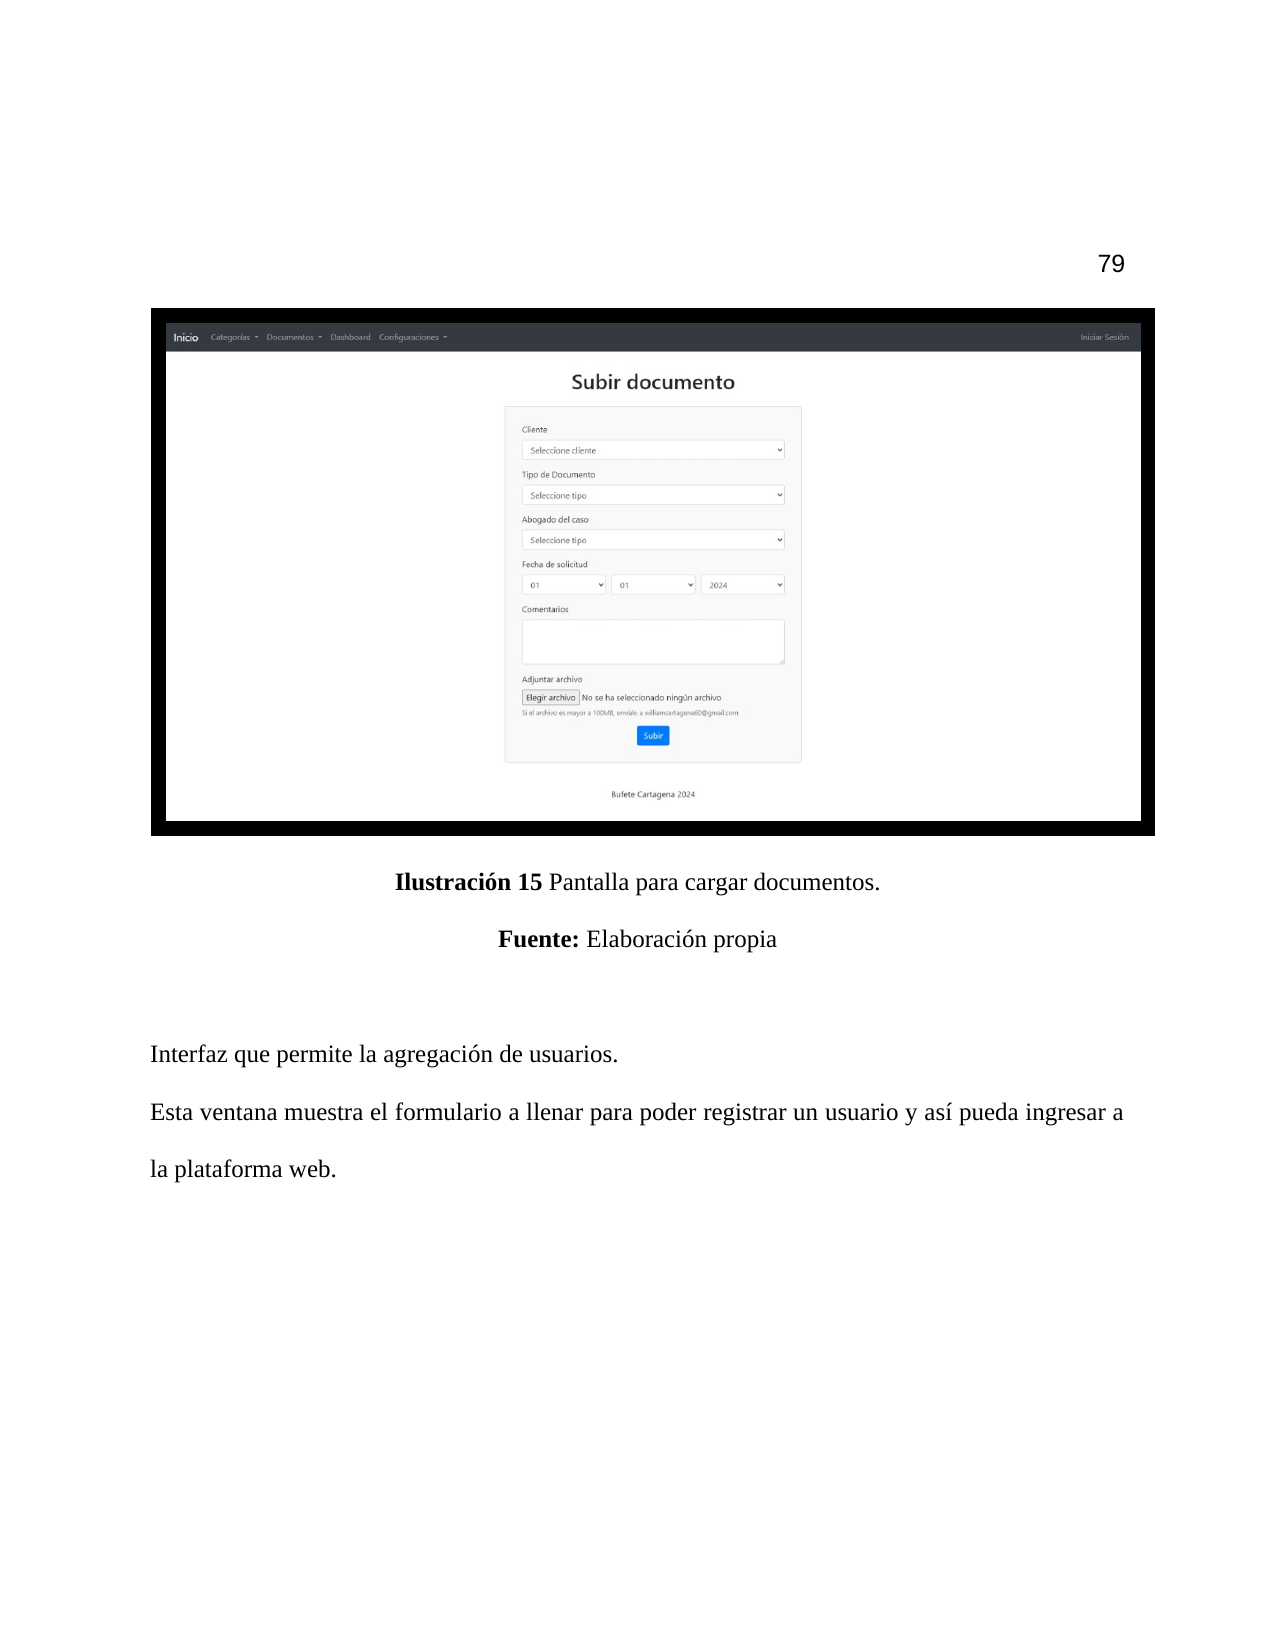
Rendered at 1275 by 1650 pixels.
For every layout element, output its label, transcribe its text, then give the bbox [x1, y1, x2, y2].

text Esta ventana muestra el formulario a llenar para poder registrar un usuario y así pueda ingresar a la plataforma web. [150, 1097, 1125, 1183]
text Ilustración 15 Pantalla para cargar documentos. [150, 867, 1125, 896]
text Interfaz que permite la agregación de usuarios. [150, 1039, 1125, 1068]
picture [166, 323, 1141, 821]
text Fuente: Elaboración propia [150, 924, 1125, 953]
